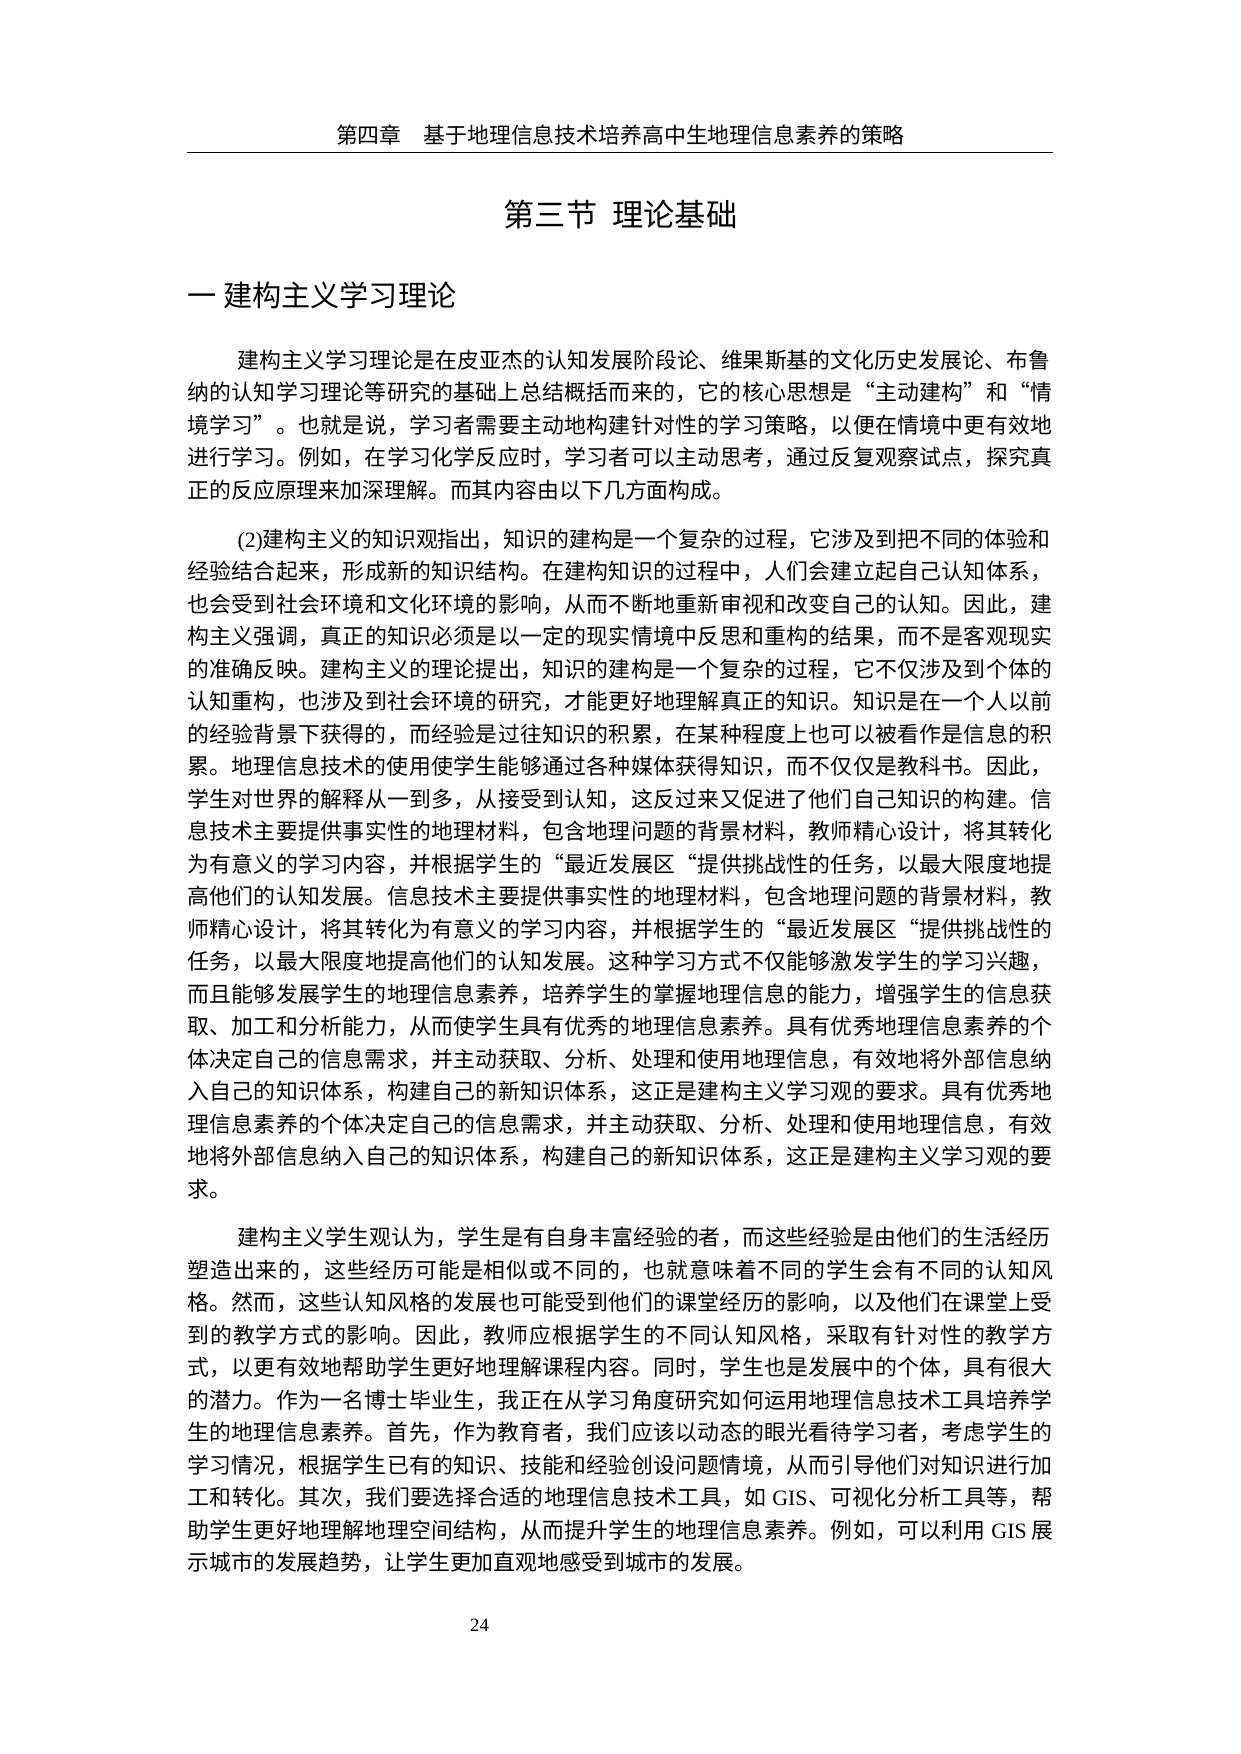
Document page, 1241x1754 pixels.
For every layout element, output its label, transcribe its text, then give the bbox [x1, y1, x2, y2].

list 理论基础 [187, 180, 1053, 245]
list 建构主义学习理论是在皮亚杰的认知发展阶段论、维果斯基的文化历史发展论、布鲁纳的认知学习理论等研究的基础上总结概括而来的，它的核心思想是“主动建构”和“情境学习”。也就是说，学习者需要主动地构建针对性的学习策略，以便在情境中更有效地进行学习。例如，在学习化学反应时，学习者可以主动思考，通过反复观察试点，探究真正的反应原理来加深理解。而其内容由以下几方面构成。 [187, 342, 1053, 505]
text 一 建构主义学习理论 [187, 261, 1053, 326]
list (2)建构主义的知识观指出，知识的建构是一个复杂的过程，它涉及到把不同的体验和经验结合起来，形成新的知识结构。在建构知识的过程中，人们会建立起自己认知体系，也会受到社会环境和文化环境的影响，从而不断地重新审视和改变自己的认知。因此，建构主义强调，真正的知识必须是以一定的现实情境中反思和重构的结果，而不是客观现实的准确反映。建构主义的理论提出，知识的建构是一个复杂的过程，它不仅涉及到个体的认知重构，也涉及到社会环境的研究，才能更好地理解真正的知识。知识是在一个人以前的经验背景下获得的，而经验是过往知识的积累，在某种程度上也可以被看作是信息的积累。地理信息技术的使用使学生能够通过各种媒体获得知识，而不仅仅是教科书。因此，学生对世界的解释从一到多，从接受到认知，这反过来又促进了他们自己知识的构建。信息技术主要提供事实性的地理材料，包含地理问题的背景材料，教师精心设计，将其转化为有意义的学习内容，并根据学生的“最近发展区“提供挑战性的任务，以最大限度地提高他们的认知发展。信息技术主要提供事实性的地理材料，包含地理问题的背景材料，教师精心设计，将其转化为有意义的学习内容，并根据学生的“最近发展区“提供挑战性的任务，以最大限度地提高他们的认知发展。这种学习方式不仅能够激发学生的学习兴趣，而且能够发展学生的地理信息素养，培养学生的掌握地理信息的能力，增强学生的信息获取、加工和分析能力，从而使学生具有优秀的地理信息素养。具有优秀地理信息素养的个体决定自己的信息需求，并主动获取、分析、处理和使用地理信息，有效地将外部信息纳入自己的知识体系，构建自己的新知识体系，这正是建构主义学习观的要求。具有优秀地理信息素养的个体决定自己的信息需求，并主动获取、分析、处理和使用地理信息，有效地将外部信息纳入自己的知识体系，构建自己的新知识体系，这正是建构主义学习观的要求。 [187, 521, 1053, 1204]
list 建构主义学生观认为，学生是有自身丰富经验的者，而这些经验是由他们的生活经历塑造出来的，这些经历可能是相似或不同的，也就意味着不同的学生会有不同的认知风格。然而，这些认知风格的发展也可能受到他们的课堂经历的影响，以及他们在课堂上受到的教学方式的影响。因此，教师应根据学生的不同认知风格，采取有针对性的教学方式，以更有效地帮助学生更好地理解课程内容。同时，学生也是发展中的个体，具有很大的潜力。作为一名博士毕业生，我正在从学习角度研究如何运用地理信息技术工具培养学生的地理信息素养。首先，作为教育者，我们应该以动态的眼光看待学习者，考虑学生的学习情况，根据学生已有的知识、技能和经验创设问题情境，从而引导他们对知识进行加工和转化。其次，我们要选择合适的地理信息技术工具，如GIS、可视化分析工具等，帮助学生更好地理解地理空间结构，从而提升学生的地理信息素养。例如，可以利用GIS展示城市的发展趋势，让学生更加直观地感受到城市的发展。 [187, 1220, 1053, 1577]
